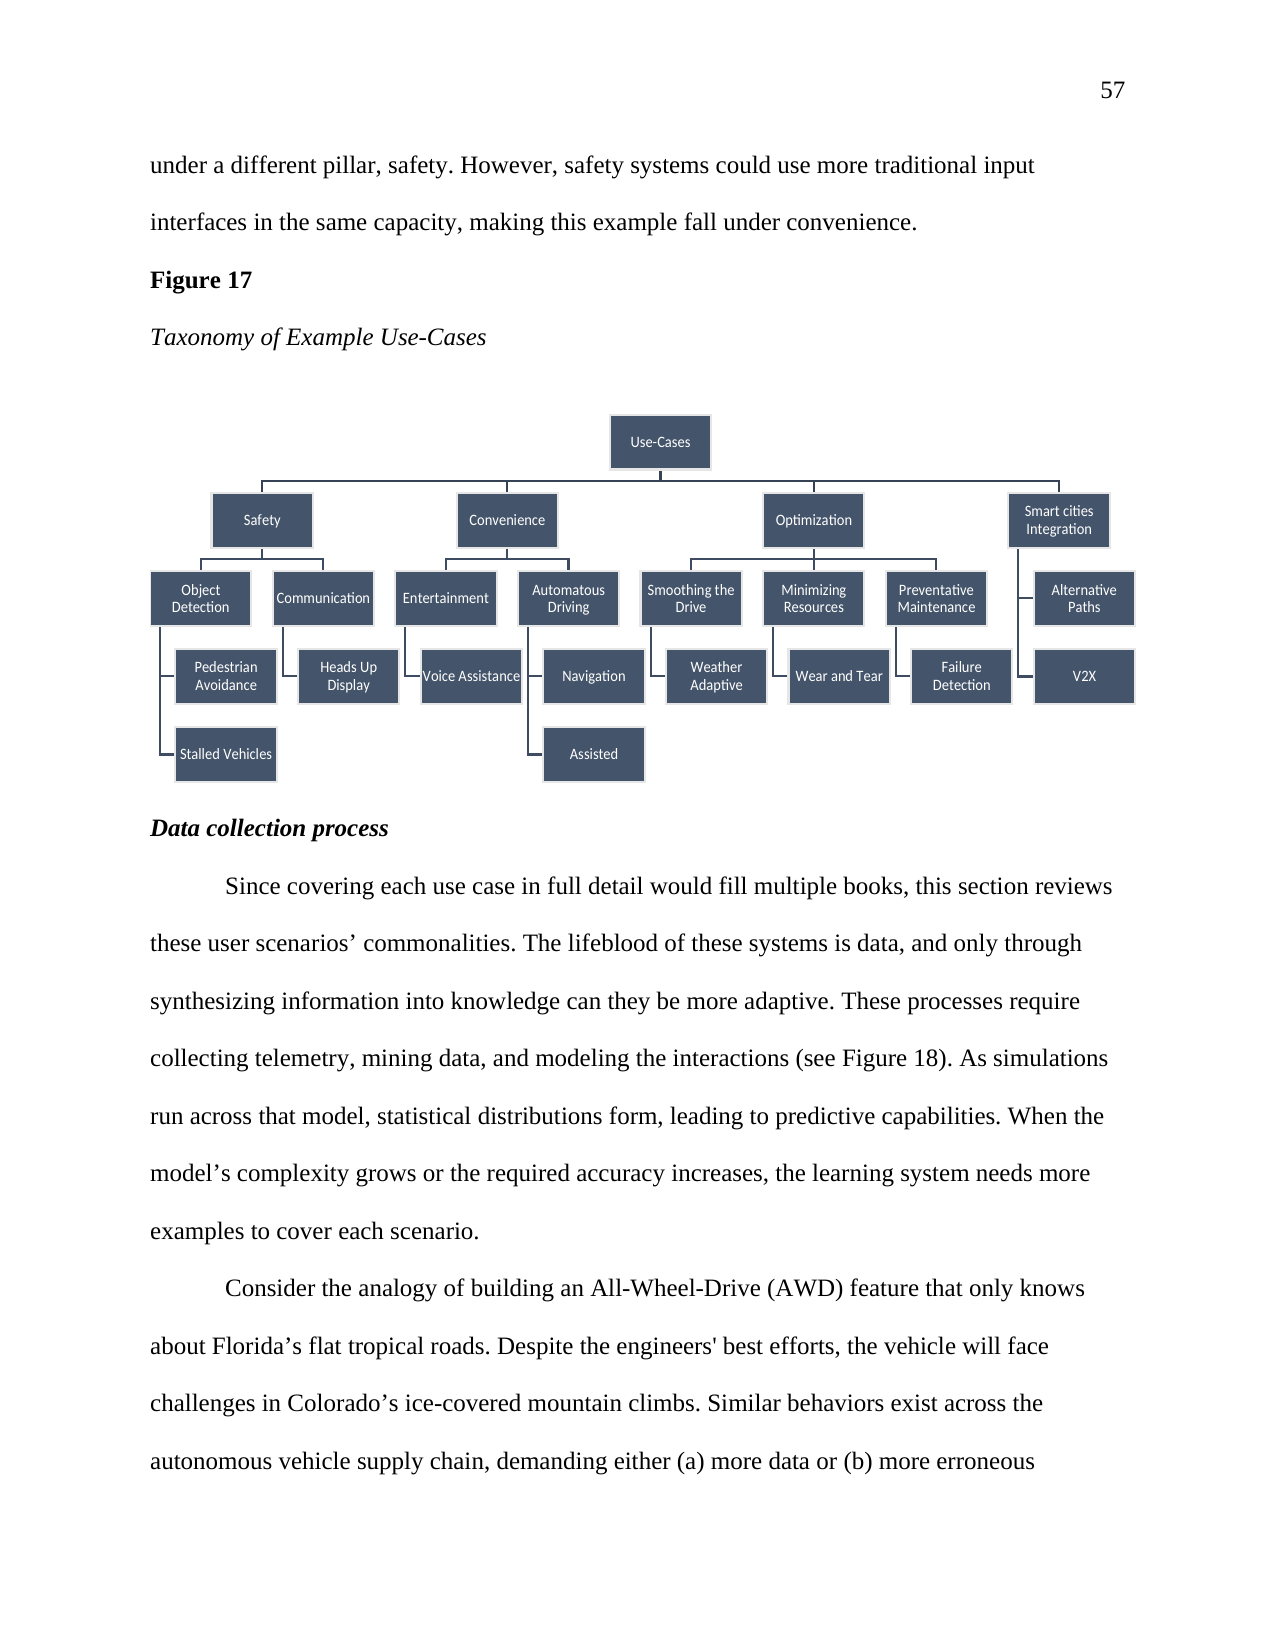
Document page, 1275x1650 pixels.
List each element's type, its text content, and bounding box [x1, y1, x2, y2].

text Figure 17 Taxonomy of Example Use-Cases [150, 265, 1125, 351]
text Since covering each use case in full detail would fill multiple books, this section reviews these user scenarios’ commonalities. The lifeblood of these systems is data, and only through synthesizing information into knowledge can they be more adaptive. These processes require collecting telemetry, mining data, and modeling the interactions (see Figure 18). As simulations run across that model, statistical distributions form, leading to predictive capabilities. When the model’s complexity grows or the required accuracy increases, the learning system needs more examples to cover each scenario. [150, 871, 1125, 1245]
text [150, 150, 1125, 236]
subtitle Data collection process [150, 813, 1125, 842]
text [150, 1273, 1125, 1475]
